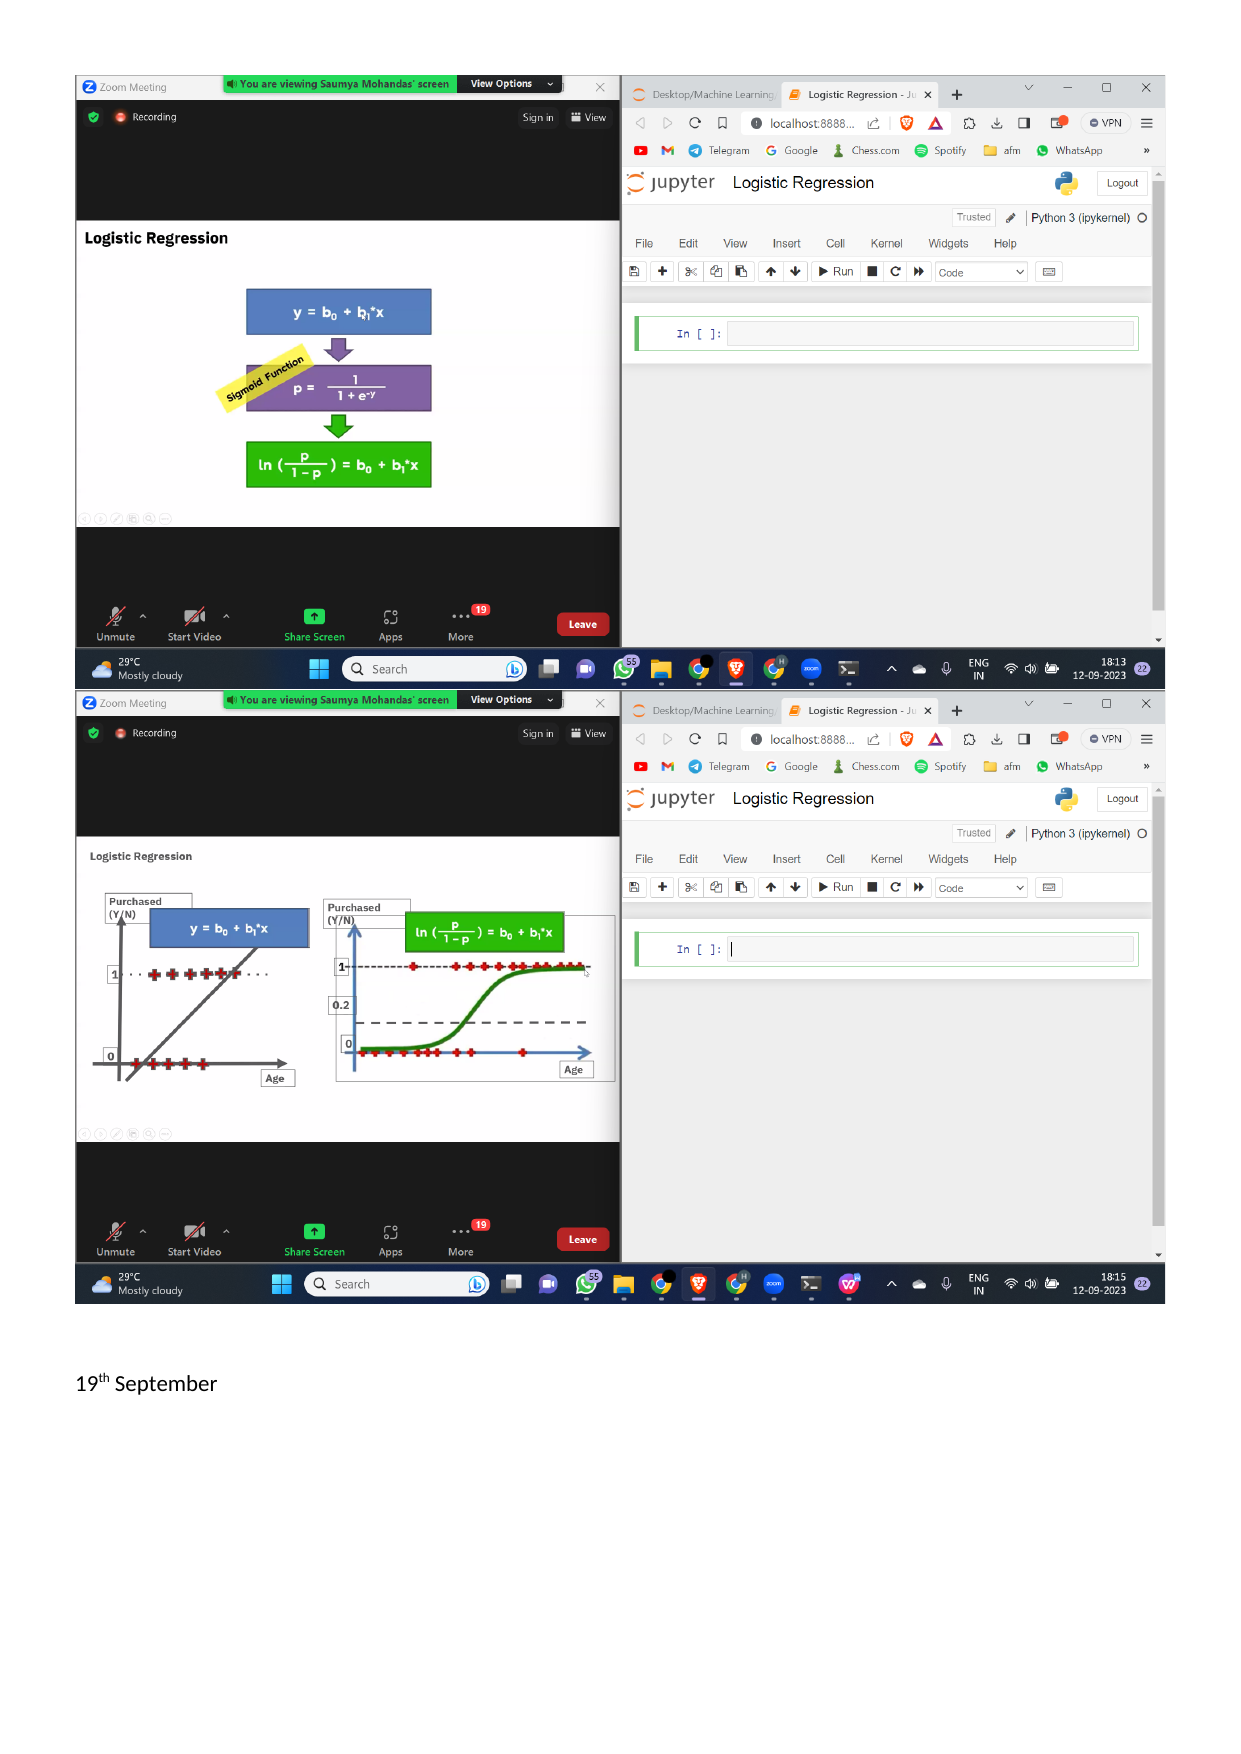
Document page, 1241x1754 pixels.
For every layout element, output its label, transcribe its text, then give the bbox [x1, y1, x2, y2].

picture [75, 690, 1166, 1304]
text 19th September [75, 1369, 1165, 1397]
picture [75, 75, 1166, 689]
